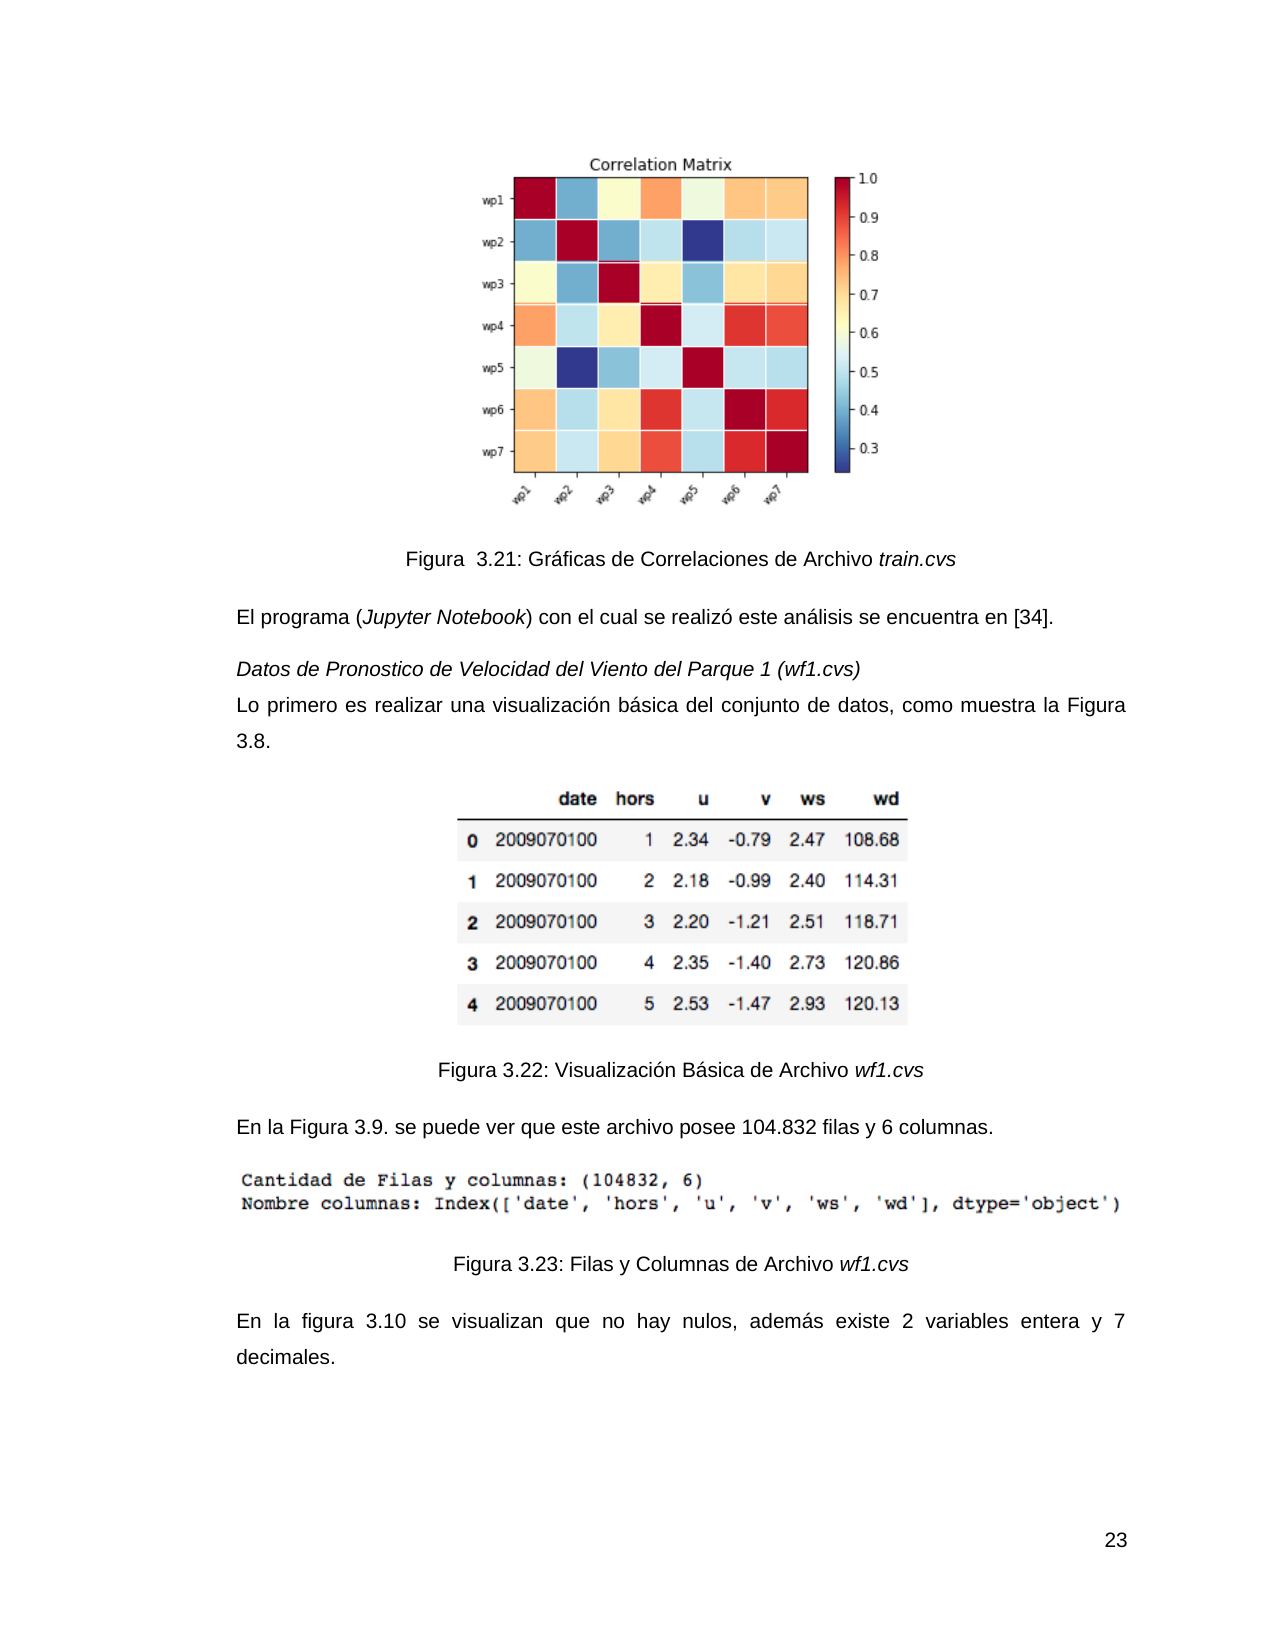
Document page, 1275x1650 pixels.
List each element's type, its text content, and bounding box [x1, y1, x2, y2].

subtitle Datos de Pronostico de Velocidad del Viento del Parque 1 (wf1.cvs) [236, 657, 1127, 681]
picture [236, 1167, 1128, 1223]
picture [453, 781, 911, 1030]
text Lo primero es realizar una visualización básica del conjunto de datos, como muestra la Figura 3.8. [236, 693, 1127, 753]
text En la Figura 3.9. se puede ver que este archivo posee 104.832 filas y 6 columnas. [236, 1115, 1127, 1139]
text Figura .: Visualización Básica de Archivo wf1.cvs [236, 1058, 1127, 1082]
picture [468, 147, 895, 519]
text El programa (Jupyter Notebook) con el cual se realizó este análisis se encuentra en [34]. [236, 604, 1127, 628]
text Figura .: Filas y Columnas de Archivo wf1.cvs [236, 1251, 1127, 1275]
text Figura .: Gráficas de Correlaciones de Archivo train.cvs [236, 547, 1127, 571]
text En la figura 3.10 se visualizan que no hay nulos, además existe 2 variables entera y 7 decimales. [236, 1309, 1127, 1368]
